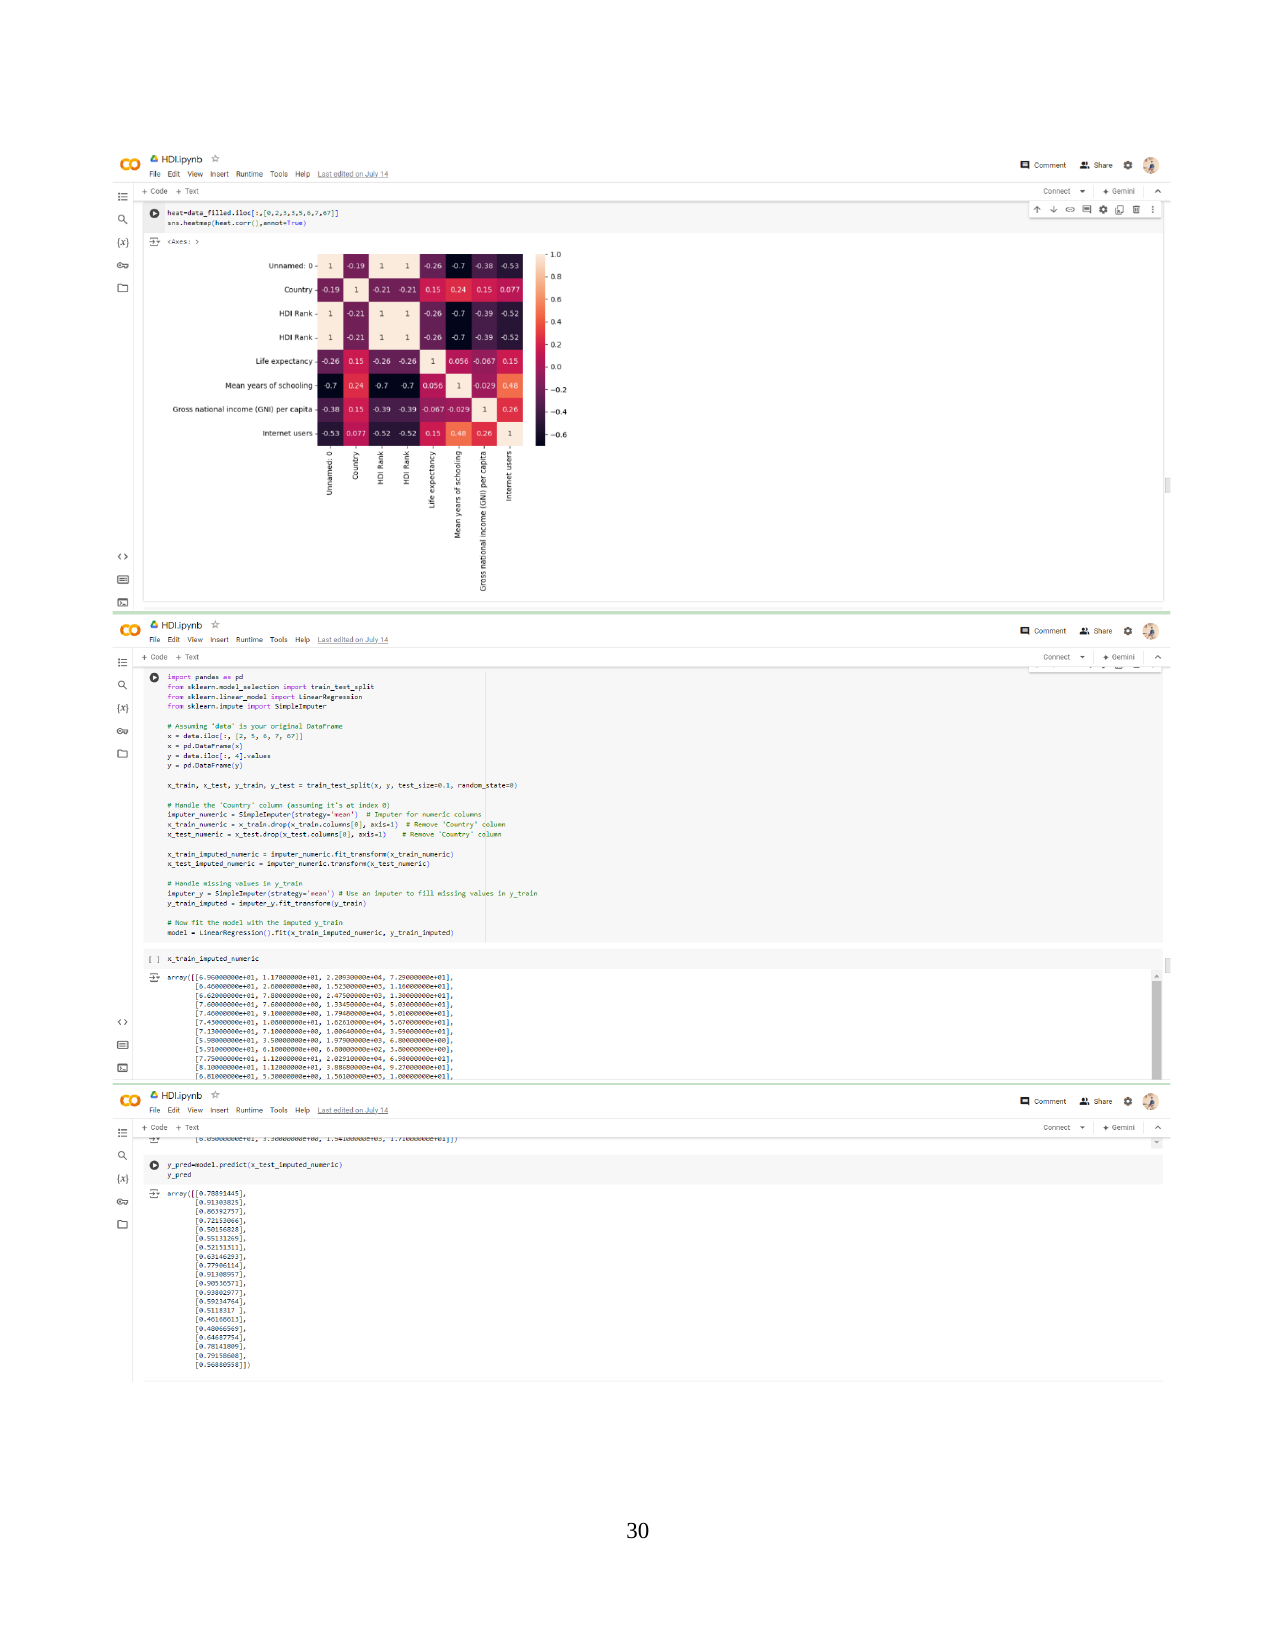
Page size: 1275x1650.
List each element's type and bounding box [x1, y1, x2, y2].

picture [112, 1083, 1171, 1382]
picture [112, 611, 1171, 1082]
picture [112, 150, 1171, 610]
